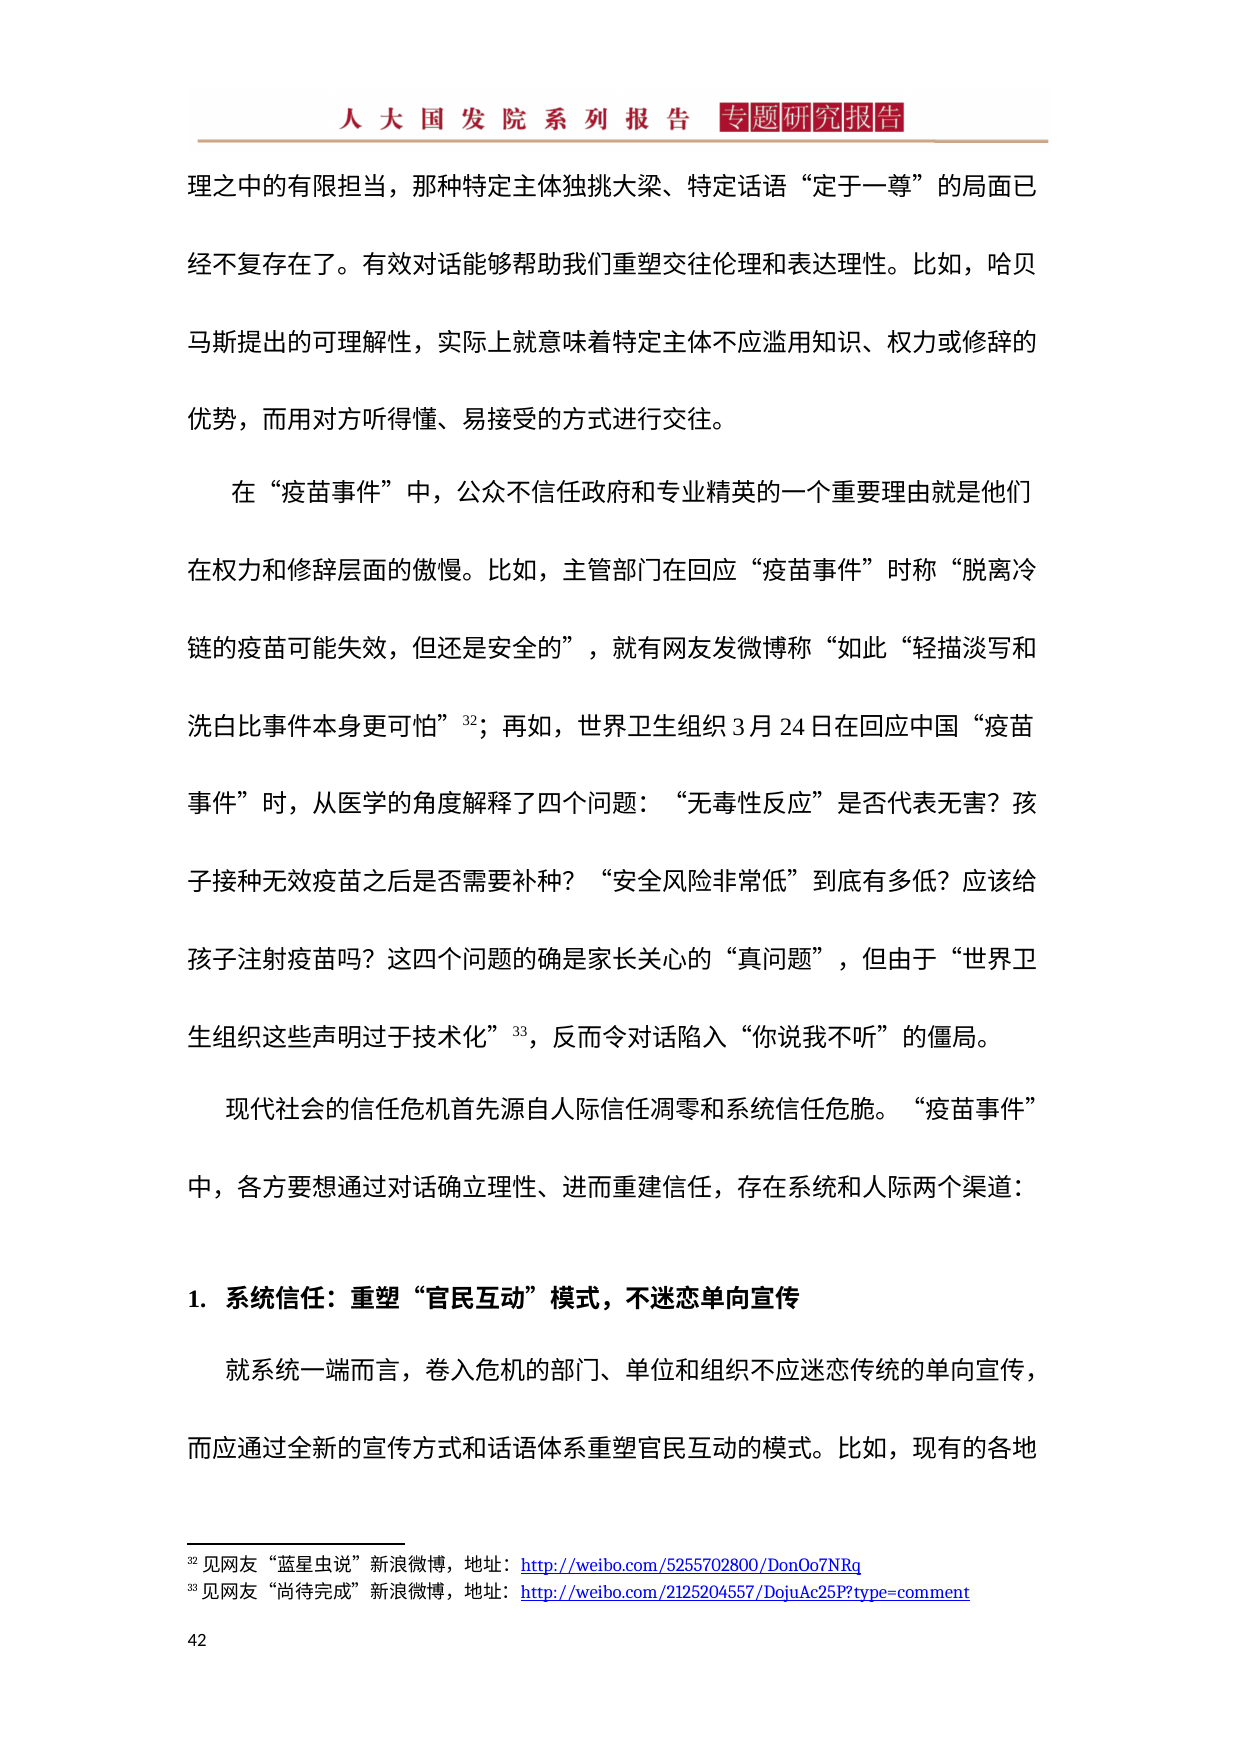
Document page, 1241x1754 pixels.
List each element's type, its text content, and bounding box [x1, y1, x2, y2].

picture [187, 88, 1053, 152]
text 就系统一端而言，卷入危机的部门、单位和组织不应迷恋传统的单向宣传，而应通过全新的宣传方式和话语体系重塑官民互动的模式。比如，现有的各地食药监局的微博号可以筛选转发量最高或者评论数最多的100条个人微博，直接@微博主，对他们的核心关切进行坦率、真诚、平易近人的回应。 [187, 1336, 1053, 1479]
text 现代社会的信任危机首先源自人际信任凋零和系统信任危脆。“疫苗事件”中，各方要想通过对话确立理性、进而重建信任，存在系统和人际两个渠道： [187, 1075, 1053, 1218]
list 系统信任：重塑“官民互动”模式，不迷恋单向宣传 [187, 1264, 1053, 1329]
text 在“疫苗事件”中，公众不信任政府和专业精英的一个重要理由就是他们在权力和修辞层面的傲慢。比如，主管部门在回应“疫苗事件”时称“脱离冷链的疫苗可能失效，但还是安全的”，就有网友发微博称“如此“轻描淡写和洗白比事件本身更可怕”；再如，世界卫生组织3月24日在回应中国“疫苗事件”时，从医学的角度解释了四个问题：“无毒性反应”是否代表无害？孩子接种无效疫苗之后是否需要补种？“安全风险非常低”到底有多低？应该给孩子注射疫苗吗？这四个问题的确是家长关心的“真问题”，但由于“世界卫生组织这些声明过于技术化”，反而令对话陷入“你说我不听”的僵局。 [187, 458, 1053, 1068]
